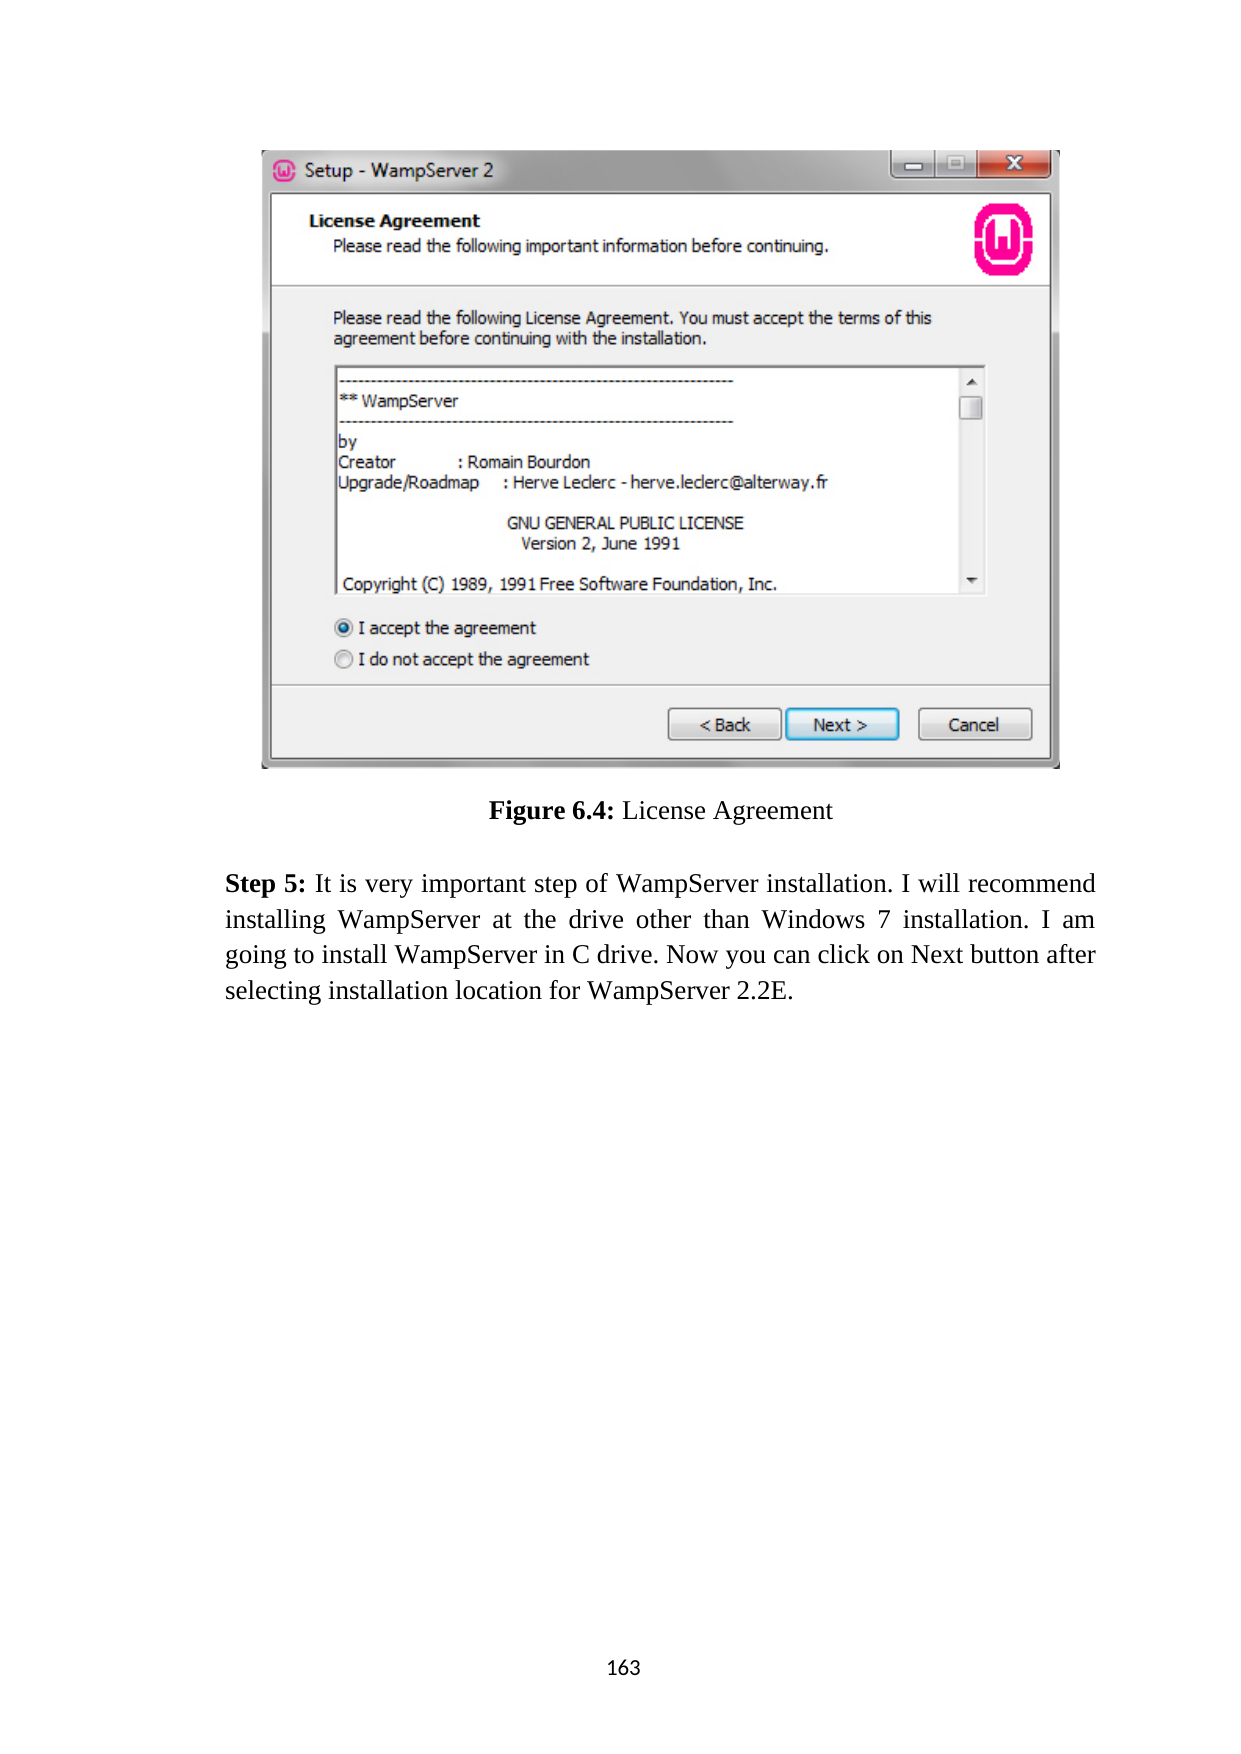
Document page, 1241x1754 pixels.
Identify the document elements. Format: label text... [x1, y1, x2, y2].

text Step 5: It is very important step of WampServer installation. I will recommend installing WampServer at the drive other than Windows 7 installation. I am going to install WampServer in C drive. Now you can click on Next button after selecting installation location for WampServer 2.2E. [225, 867, 1097, 1005]
picture [261, 150, 1060, 769]
text Figure 6.4: License Agreement [225, 794, 1097, 825]
